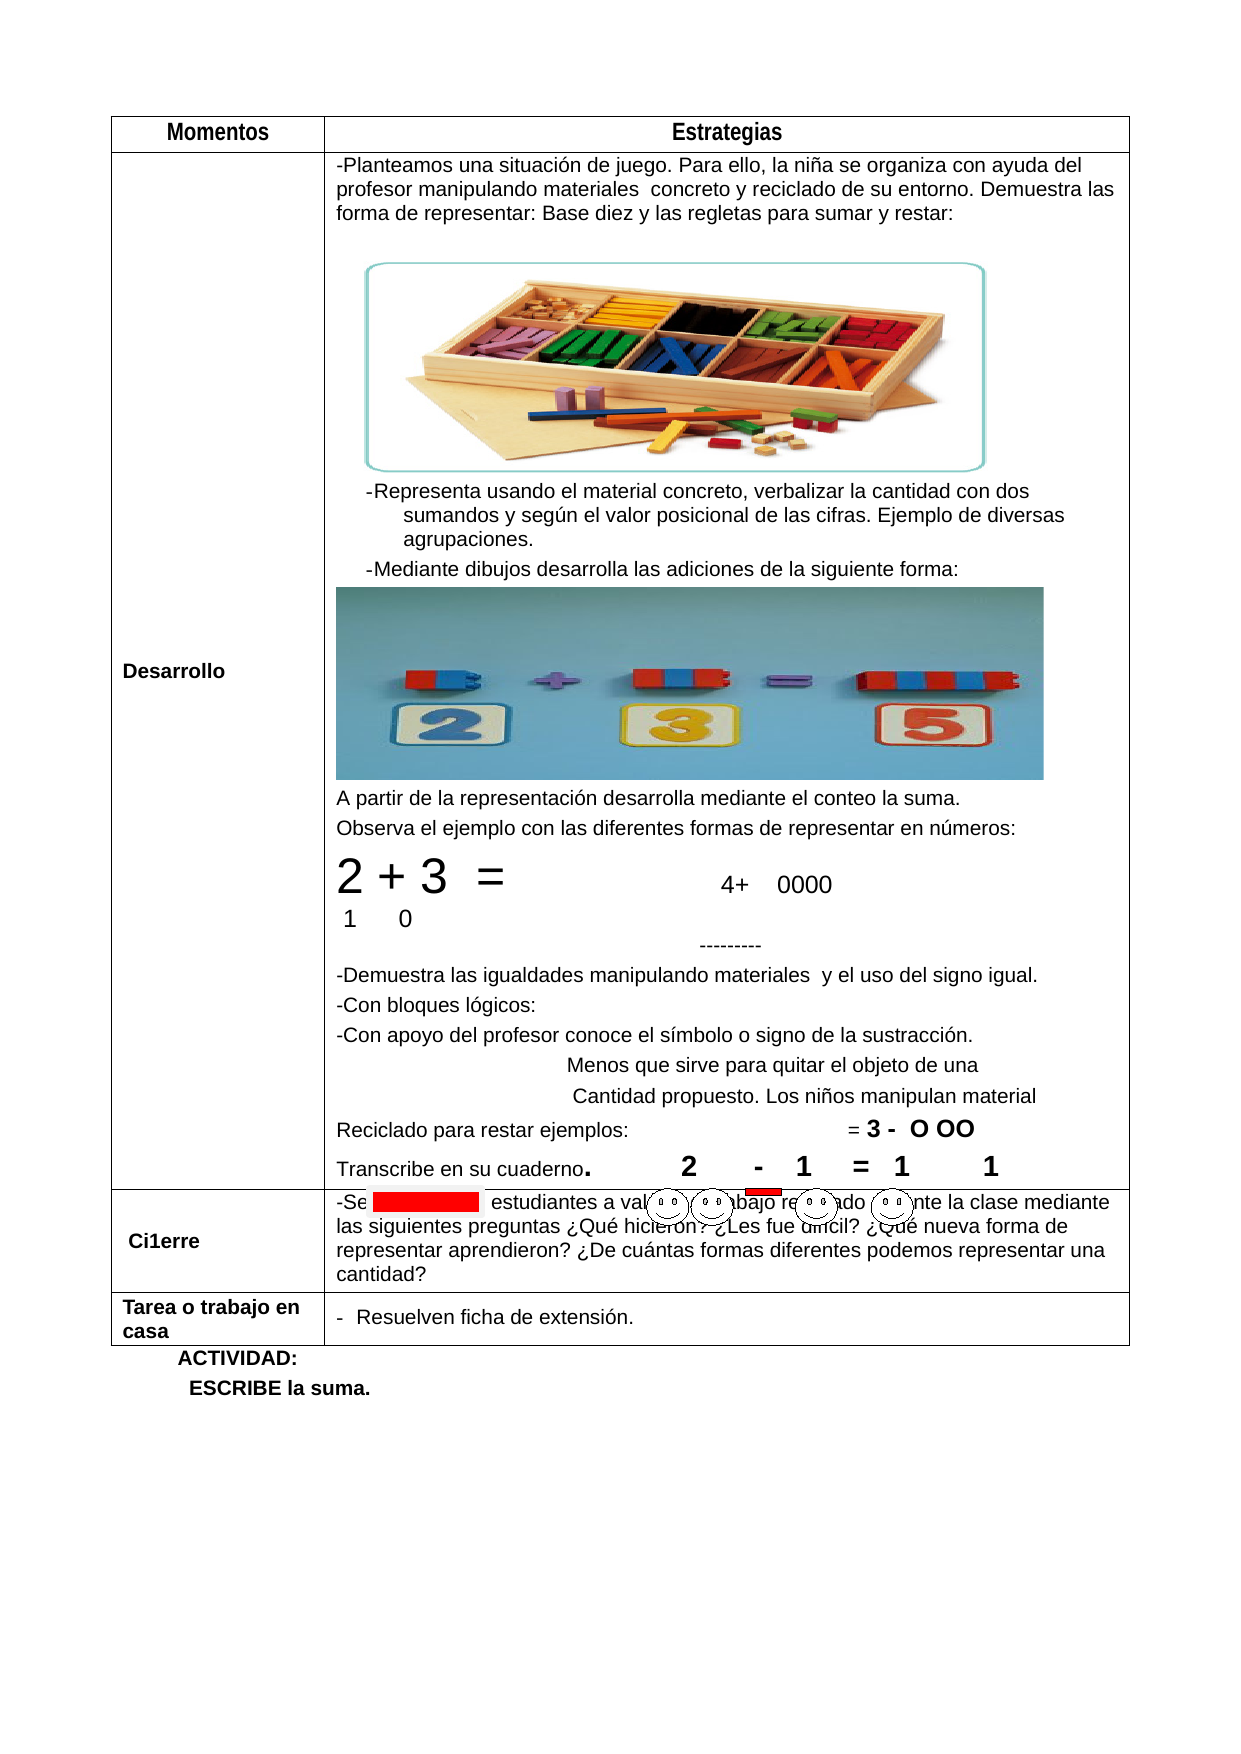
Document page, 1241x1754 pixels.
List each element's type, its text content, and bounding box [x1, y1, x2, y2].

table_cell -Se motiva a los estudiantes a valorar el trabajo realizado durante la clase mediante las siguientes preguntas ¿Qué hicieron? ¿Les fue difícil? ¿Qué nueva forma de representar aprendieron? ¿De cuántas formas diferentes podemos representar una cantidad? [325, 1190, 1129, 1292]
table_header Momentos [112, 117, 324, 152]
table_cell Resuelven ficha de extensión. [325, 1293, 1129, 1344]
table_header Estrategias [325, 117, 1129, 152]
table_cell Tarea o trabajo en casa [112, 1293, 324, 1344]
table_cell -Planteamos una situación de juego. Para ello, la niña se organiza con ayuda del profesor manipulando materiales concreto y reciclado de su entorno. Demuestra las forma de representar: Base diez y las regletas para sumar y restar: Representa usando el material concreto, verbalizar la cantidad con dos sumandos y según el valor posicional de las cifras. Ejemplo de diversas agrupaciones. Mediante dibujos desarrolla las adiciones de la siguiente forma: A partir de la representación desarrolla mediante el conteo la suma. Observa el ejemplo con las diferentes formas de representar en números: 2 + 3 = 4+ 0000 1 0 --------- -Demuestra las igualdades manipulando materiales y el uso del signo igual. -Con bloques lógicos: -Con apoyo del profesor conoce el símbolo o signo de la sustracción. Menos que sirve para quitar el objeto de una Cantidad propuesto. Los niños manipulan material Reciclado para restar ejemplos: = 3 - O OO Transcribe en su cuaderno. 2 - 1 = 1 1 [325, 153, 1129, 1188]
text ACTIVIDAD: [177, 1346, 1063, 1369]
picture [336, 587, 1044, 780]
table_cell Desarrollo [112, 153, 324, 1188]
text ESCRIBE la suma. [177, 1376, 1063, 1400]
picture [363, 261, 989, 473]
table_cell Ci1erre [112, 1190, 324, 1292]
